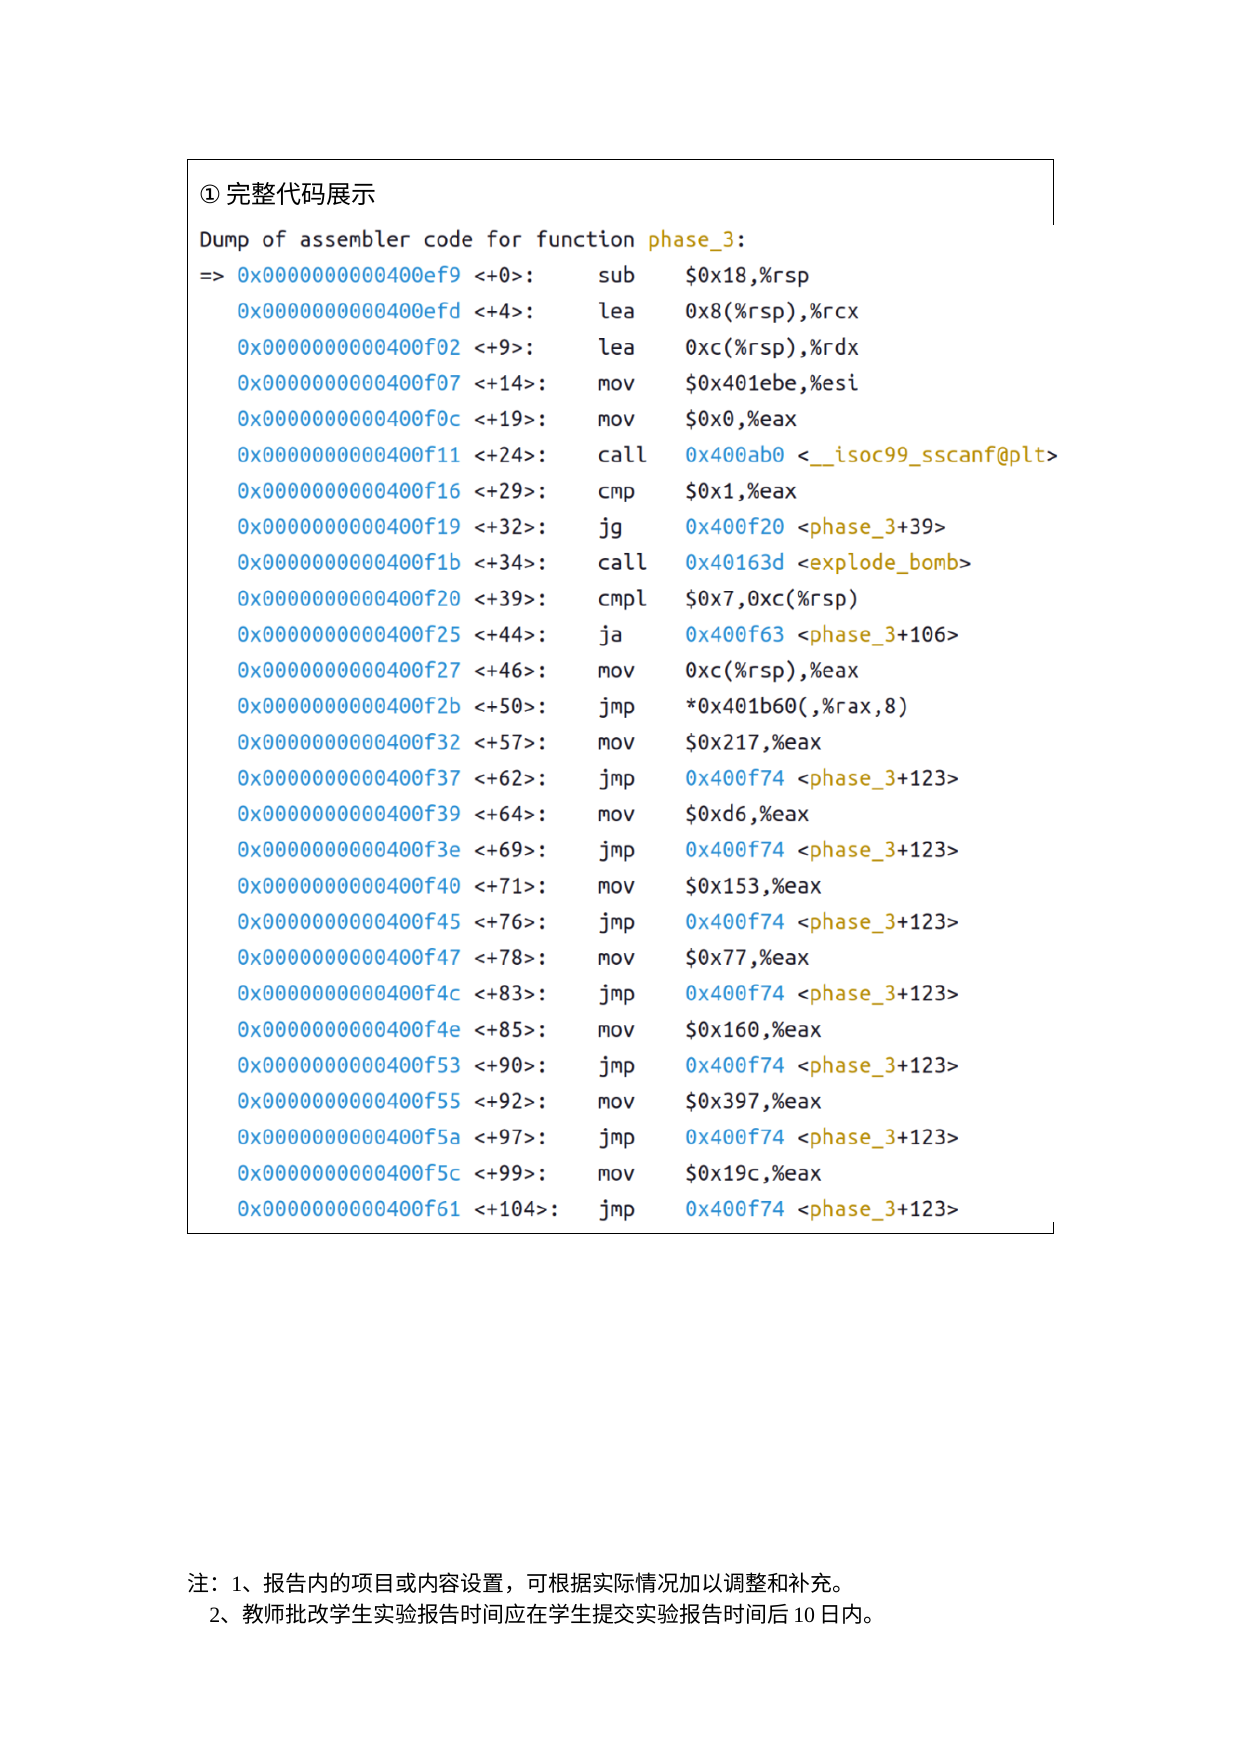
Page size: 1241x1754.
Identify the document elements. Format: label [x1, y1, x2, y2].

picture [198, 225, 1065, 1222]
table_cell [188, 160, 1053, 1233]
